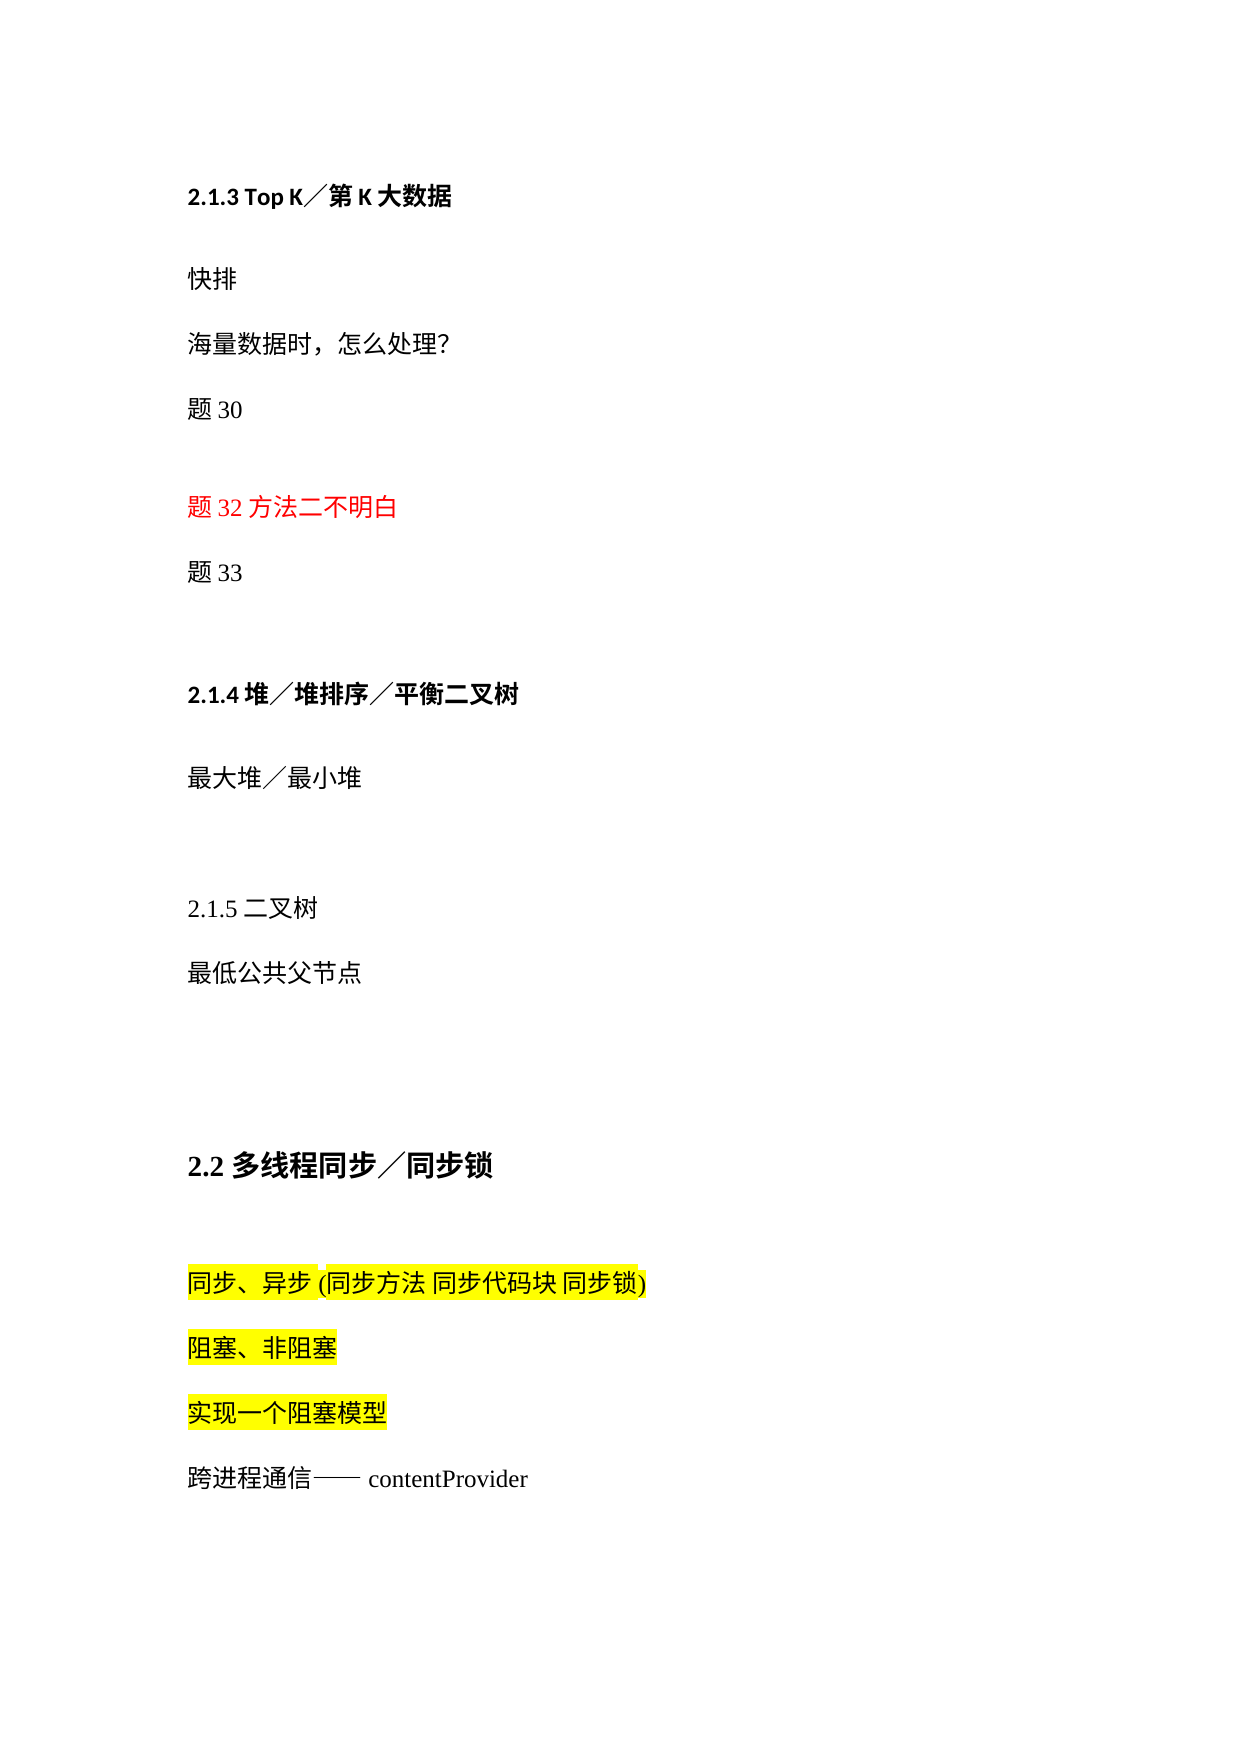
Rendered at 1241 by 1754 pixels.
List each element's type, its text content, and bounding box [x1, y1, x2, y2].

text 快排 [187, 246, 1053, 311]
subtitle 2.1.4 堆／堆排序／平衡二叉树 [187, 661, 1053, 726]
text 最低公共父节点 [187, 939, 1053, 1004]
text 阻塞、非阻塞 [187, 1314, 1053, 1379]
subtitle 2.2 多线程同步／同步锁 [187, 1131, 1053, 1196]
text 海量数据时，怎么处理？ [187, 311, 1053, 376]
subtitle 2.1.3 Top K／第K大数据 [187, 162, 1053, 227]
text 最大堆／最小堆 [187, 744, 1053, 809]
text 题30 [187, 376, 1053, 441]
text 同步、异步 (同步方法 同步代码块 同步锁) [187, 1249, 1053, 1314]
text 题33 [187, 538, 1053, 603]
text 2.1.5 二叉树 [187, 874, 1053, 939]
text 实现一个阻塞模型 [187, 1379, 1053, 1444]
text 跨进程通信—— contentProvider [187, 1444, 1053, 1509]
text 题32 方法二不明白 [187, 473, 1053, 538]
